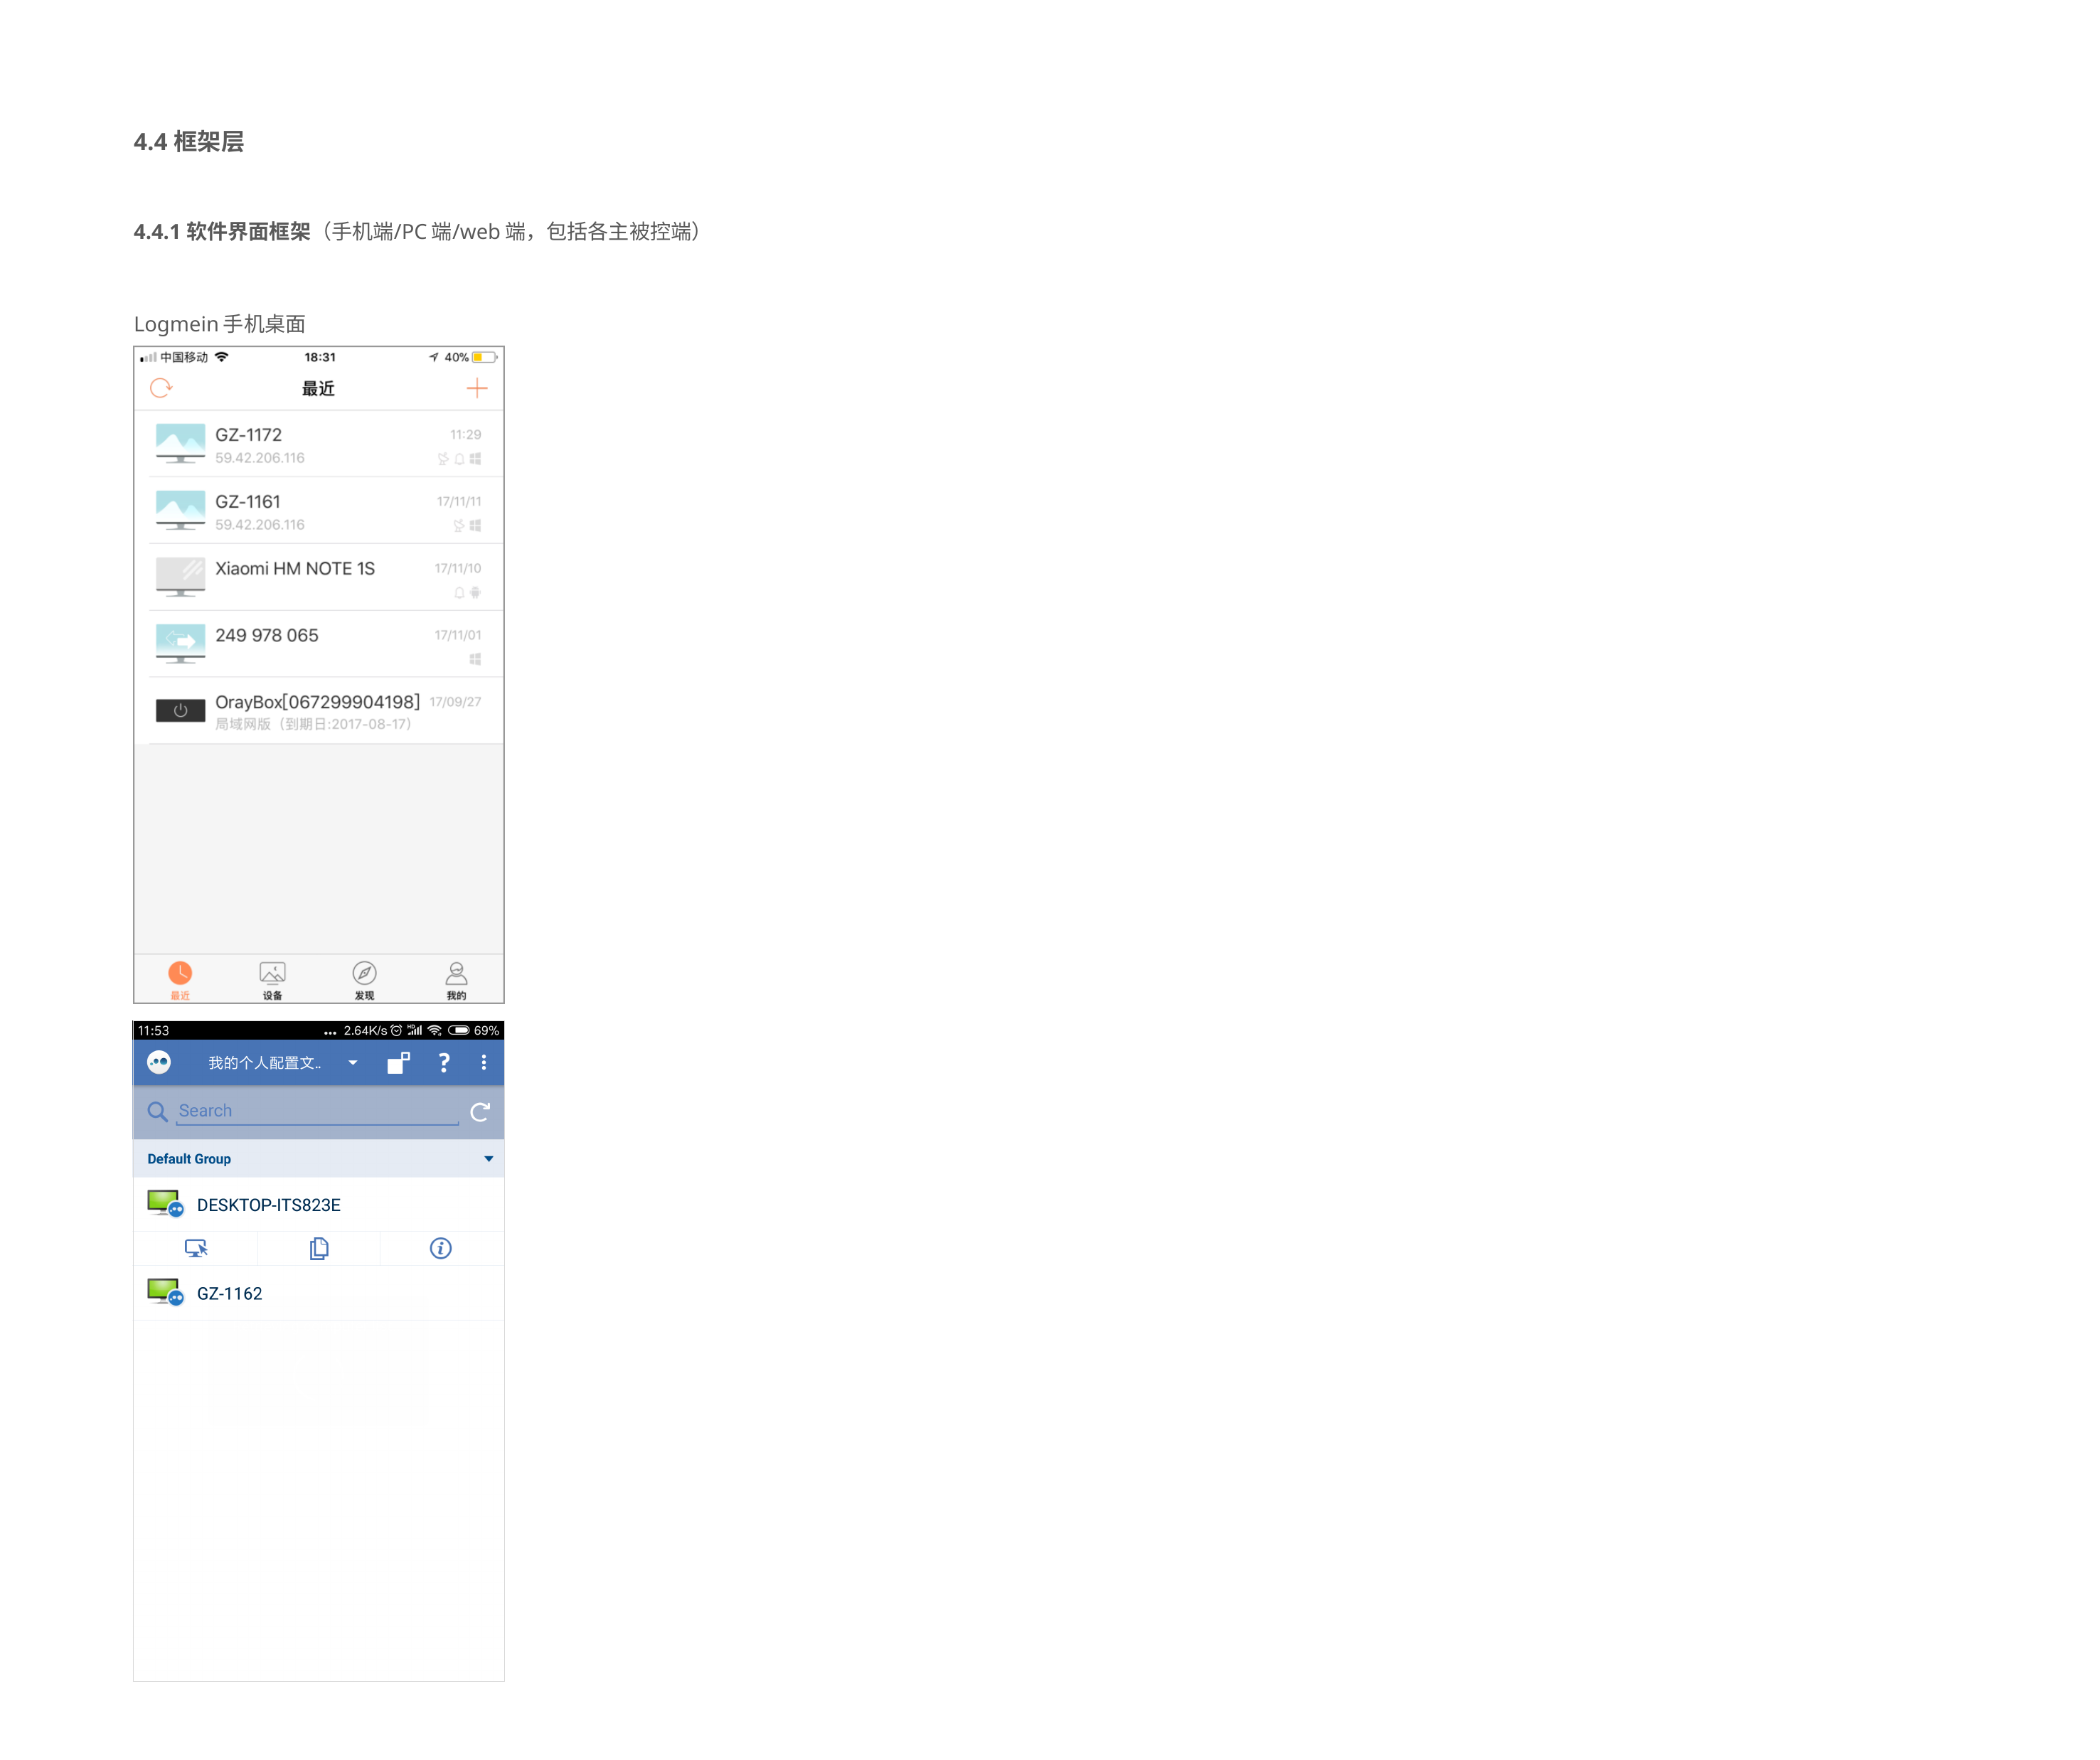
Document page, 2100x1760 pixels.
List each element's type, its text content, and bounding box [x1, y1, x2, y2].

subtitle 4.4 框架层 [134, 117, 1966, 164]
picture [134, 1021, 504, 1681]
text 4.4.1 软件界面框架（手机端/PC端/web端，包括各主被控端） [134, 208, 1966, 254]
text Logmein手机桌面 [134, 300, 1966, 346]
picture [133, 346, 505, 1004]
